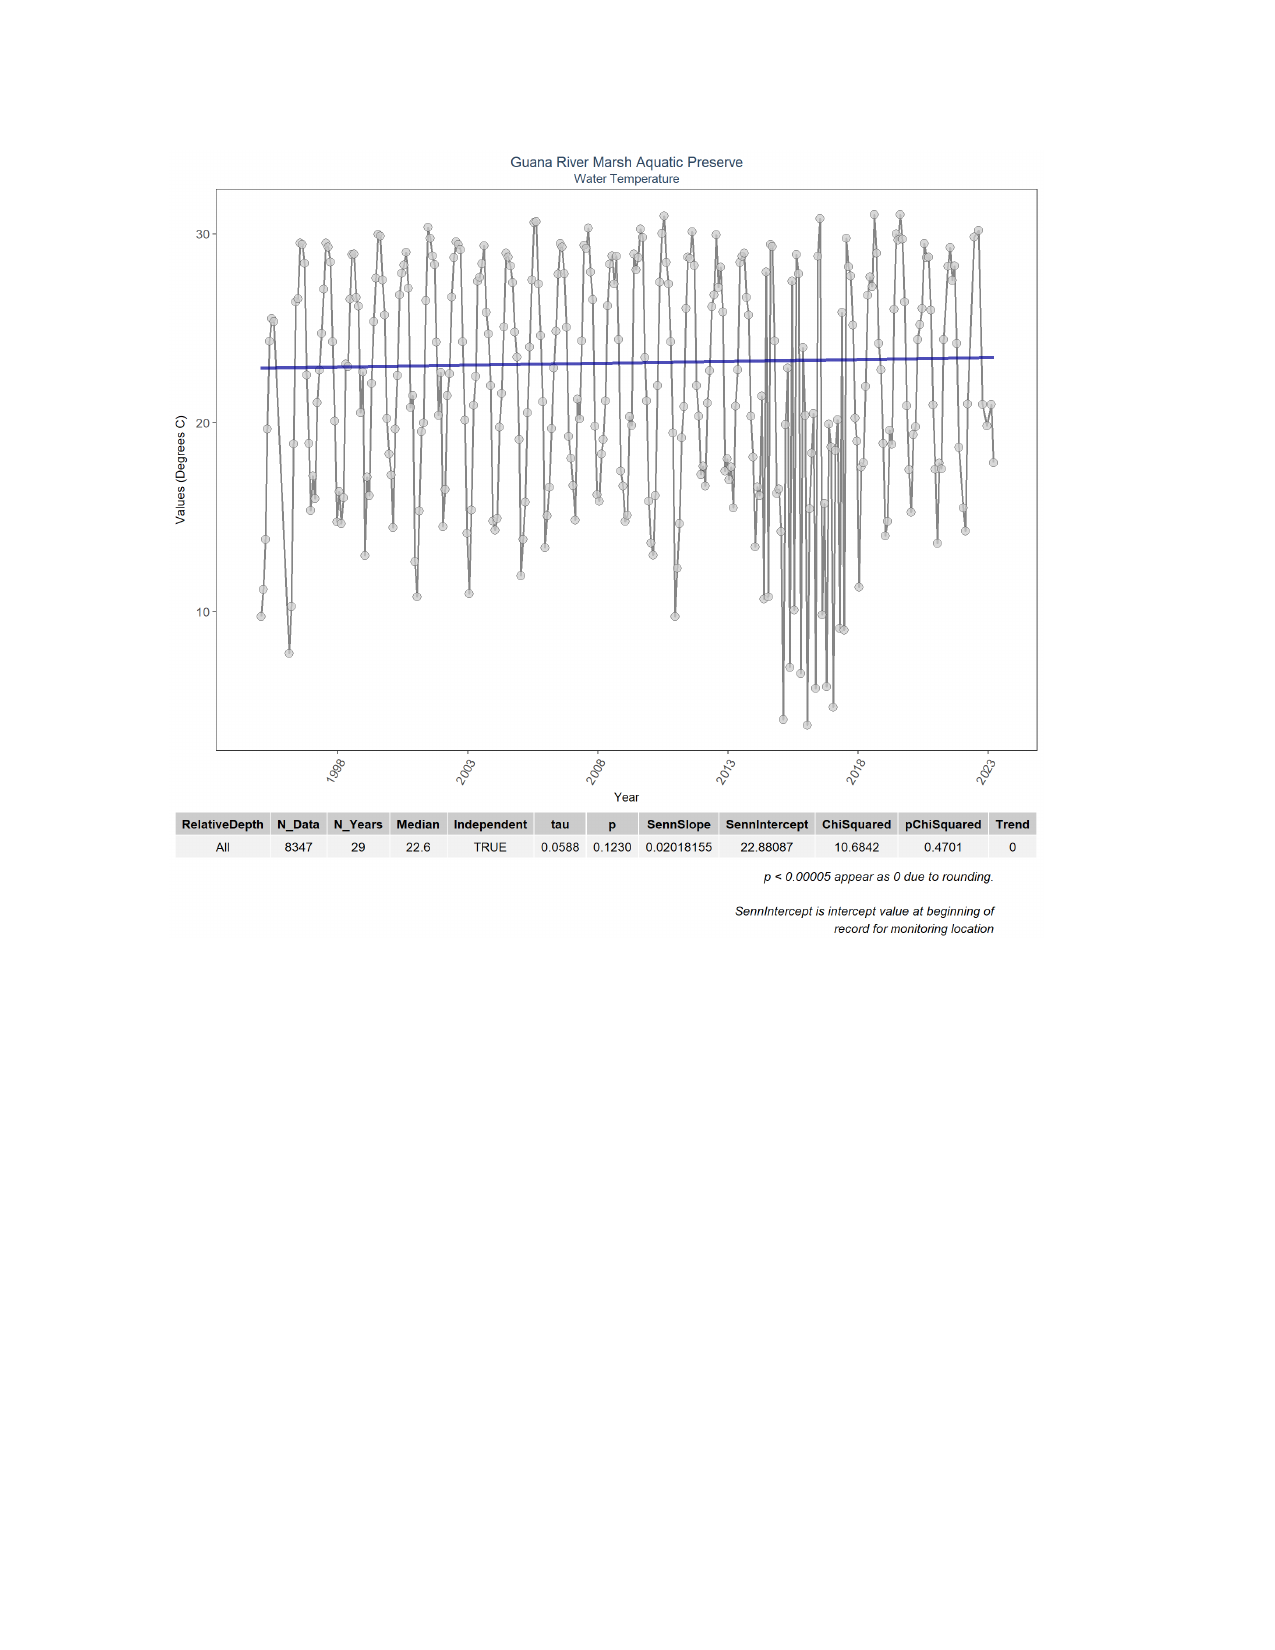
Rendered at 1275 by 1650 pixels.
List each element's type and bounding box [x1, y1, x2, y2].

picture [168, 150, 1044, 938]
